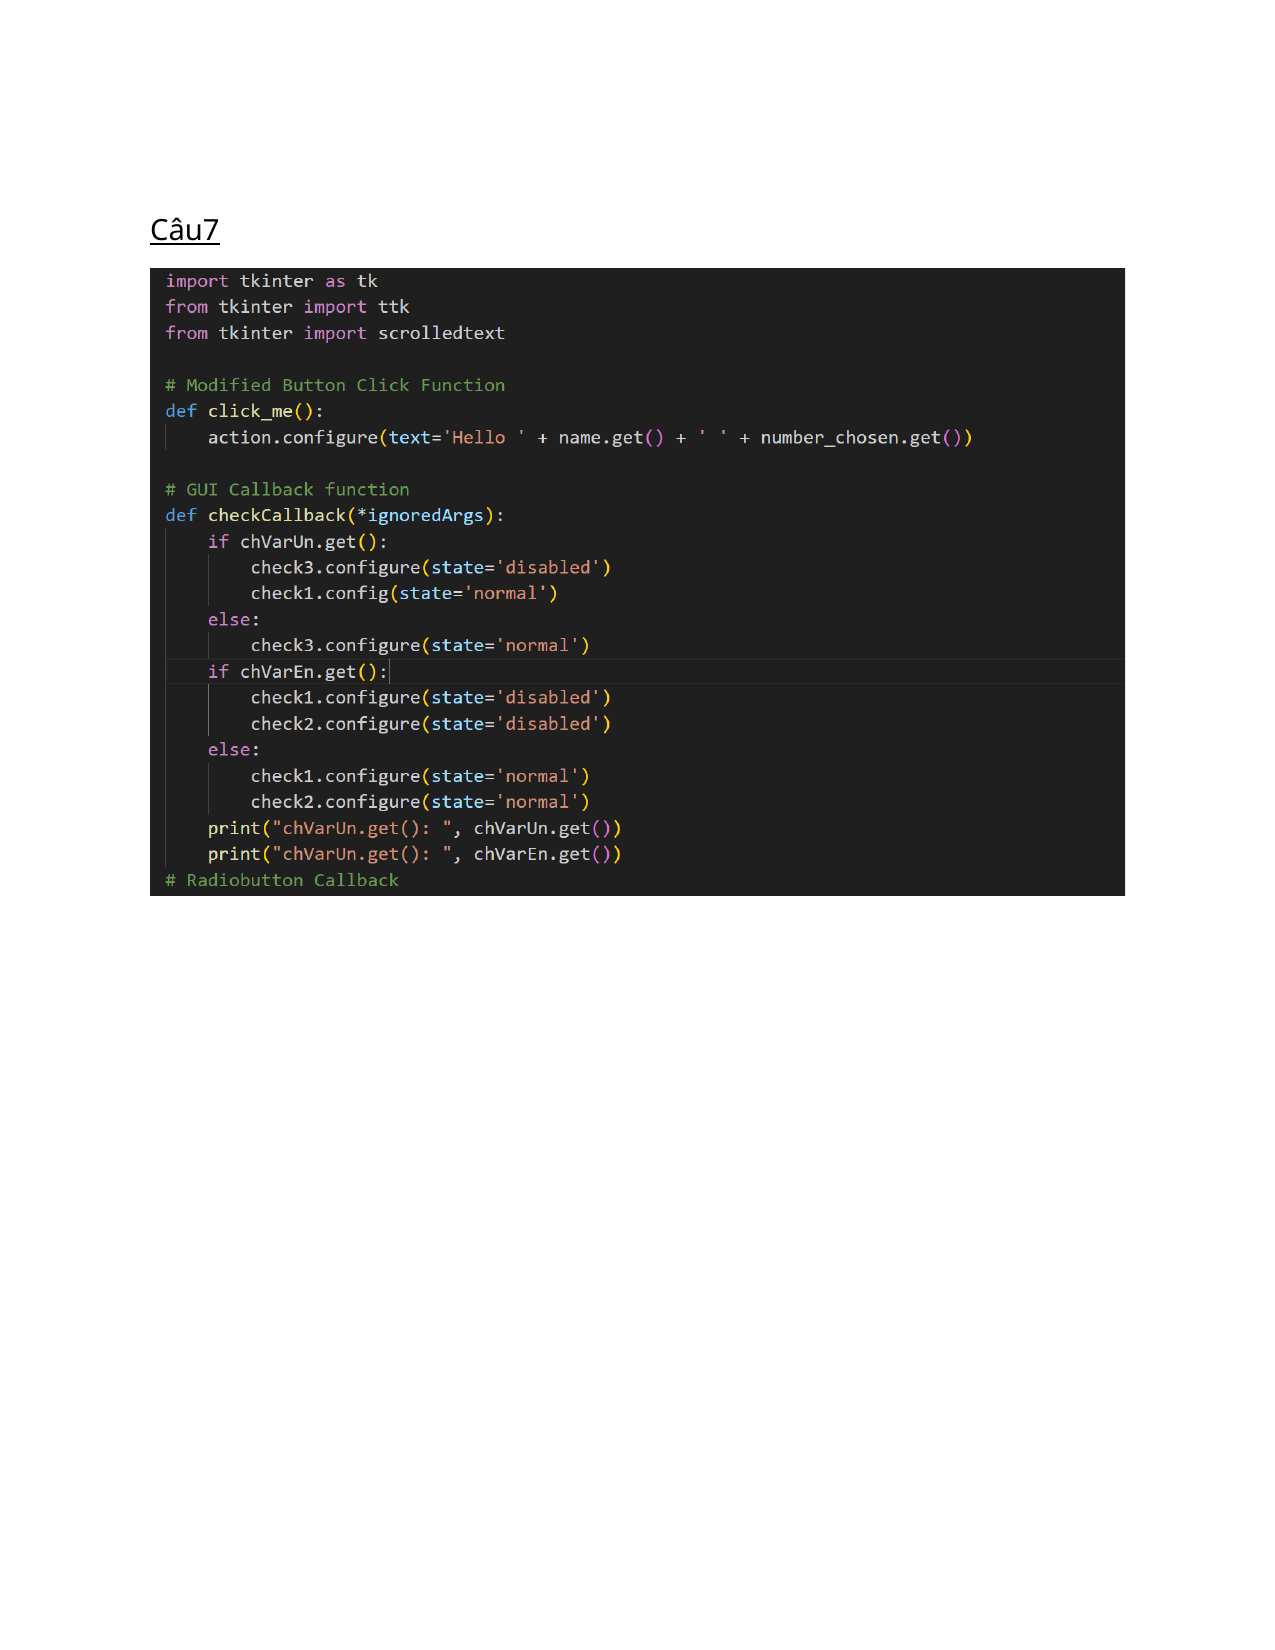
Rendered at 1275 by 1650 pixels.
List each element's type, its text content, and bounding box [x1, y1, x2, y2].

text Câu7 [150, 209, 1125, 249]
picture [150, 268, 1125, 896]
